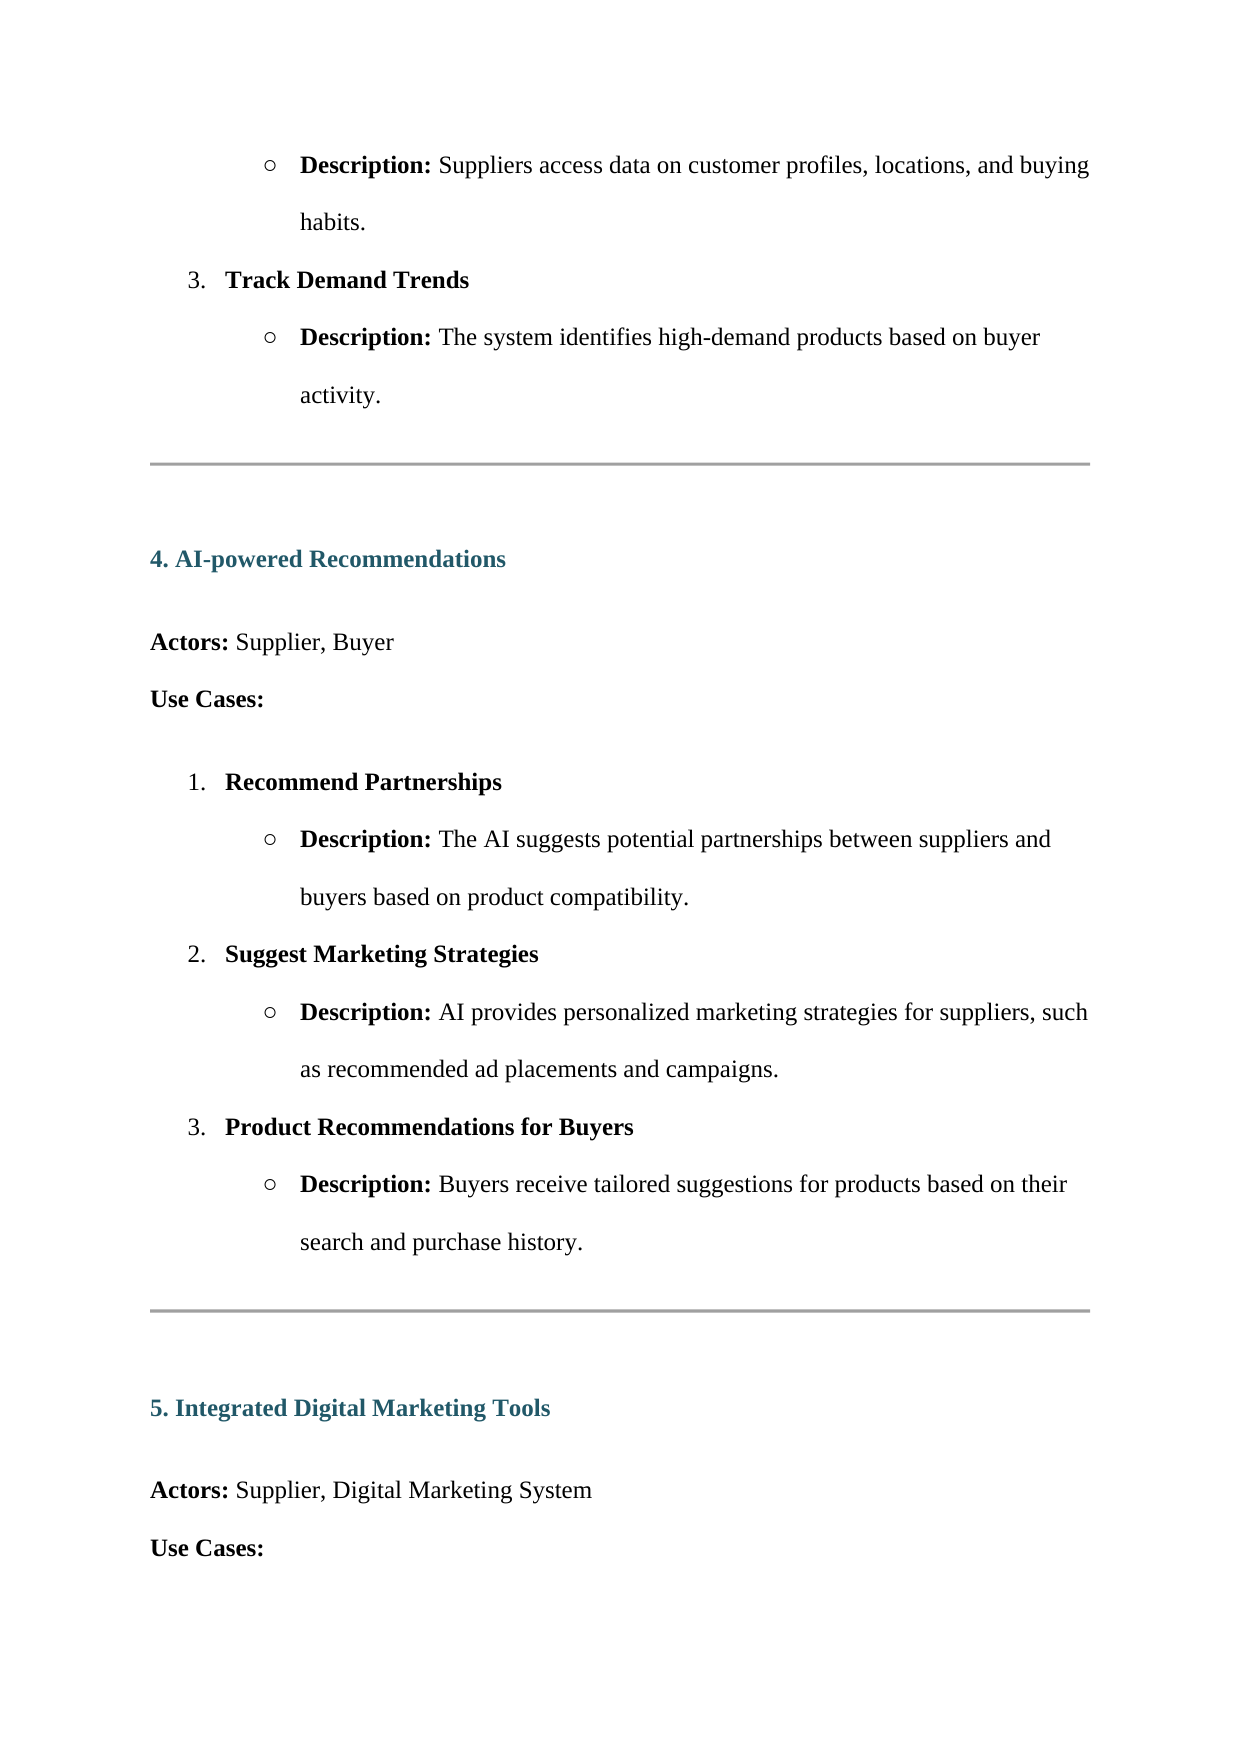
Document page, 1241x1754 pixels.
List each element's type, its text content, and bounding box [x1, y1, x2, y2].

list Description: The system identifies high-demand products based on buyer activity. [262, 322, 1090, 409]
list Description: Suppliers access data on customer profiles, locations, and buying habits. [262, 150, 1090, 236]
list Product Recommendations for Buyers [187, 1112, 1090, 1141]
list Description: The AI suggests potential partnerships between suppliers and buyers based on product compatibility. [262, 824, 1090, 911]
subtitle 4. AI-powered Recommendations [150, 544, 1090, 573]
list Description: Buyers receive tailored suggestions for products based on their search and purchase history. [262, 1169, 1090, 1256]
list Suggest Marketing Strategies [187, 939, 1090, 968]
list Description: AI provides personalized marketing strategies for suppliers, such as recommended ad placements and campaigns. [262, 997, 1090, 1083]
list Track Demand Trends [187, 265, 1090, 294]
text Actors: Supplier, Buyer Use Cases: [150, 627, 1090, 713]
subtitle 5. Integrated Digital Marketing Tools [150, 1393, 1090, 1422]
text Actors: Supplier, Digital Marketing System Use Cases: [150, 1476, 1090, 1562]
list Recommend Partnerships [187, 767, 1090, 796]
